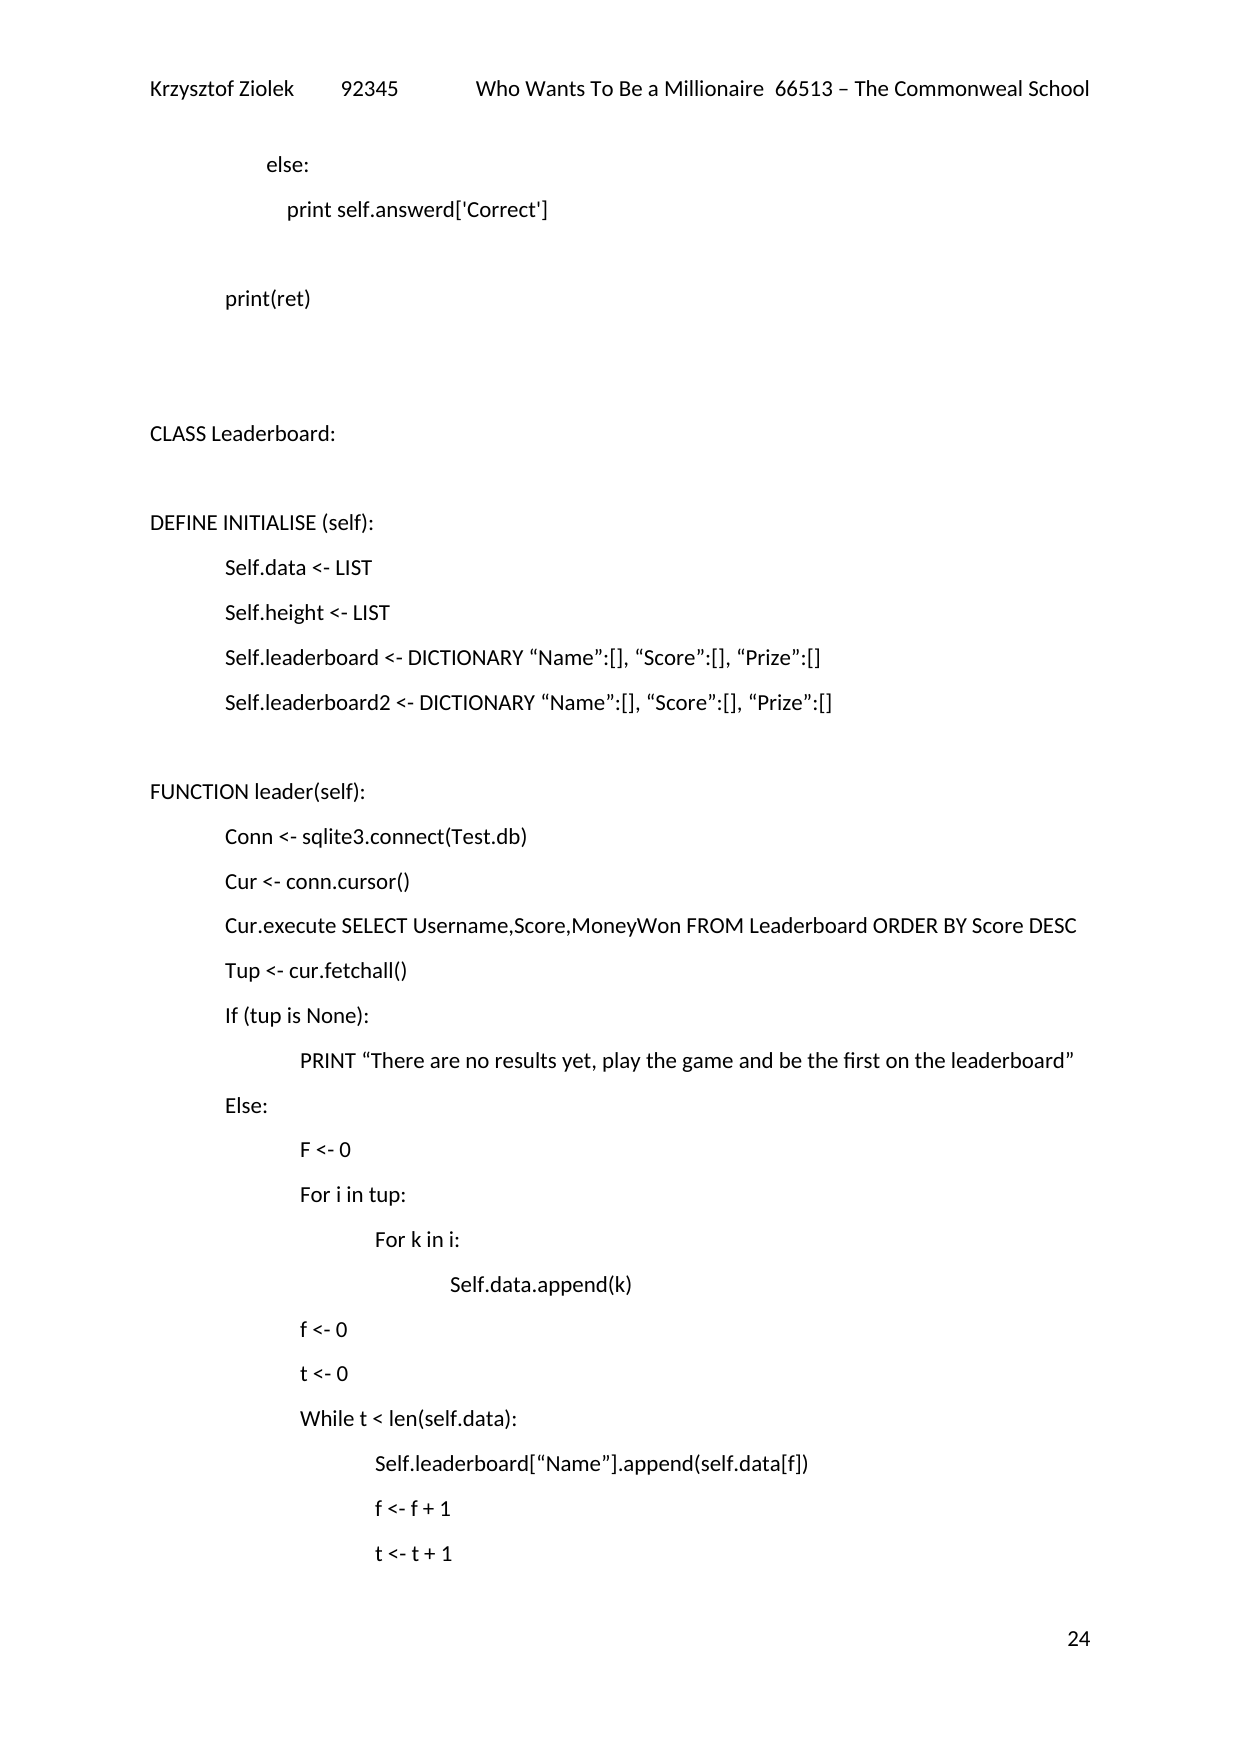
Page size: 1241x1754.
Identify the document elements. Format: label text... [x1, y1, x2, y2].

text Self.data <- LIST [150, 553, 1090, 581]
text f <- f + 1 [150, 1494, 1090, 1522]
text else: [225, 150, 1090, 178]
text Cur.execute SELECT Username,Score,MoneyWon FROM Leaderboard ORDER BY Score DESC [150, 911, 1090, 939]
text Self.height <- LIST [150, 598, 1090, 626]
text DEFINE INITIALISE (self): [150, 508, 1090, 536]
text Conn <- sqlite3.connect(Test.db) [150, 822, 1090, 850]
text While t < len(self.data): [150, 1404, 1090, 1432]
text Cur <- conn.cursor() [150, 867, 1090, 895]
text F <- 0 [150, 1135, 1090, 1163]
text f <- 0 [150, 1314, 1090, 1343]
text Tup <- cur.fetchall() [150, 956, 1090, 984]
text Self.leaderboard <- DICTIONARY “Name”:[], “Score”:[], “Prize”:[] [150, 643, 1090, 671]
text print self.answerd['Correct'] [225, 195, 1090, 223]
text t <- 0 [150, 1359, 1090, 1387]
text For k in i: [150, 1225, 1090, 1253]
text Self.leaderboard2 <- DICTIONARY “Name”:[], “Score”:[], “Prize”:[] [150, 687, 1090, 716]
text FUNCTION leader(self): [150, 777, 1090, 805]
text Else: [150, 1091, 1090, 1119]
text Self.leaderboard[“Name”].append(self.data[f]) [150, 1449, 1090, 1477]
text CLASS Leaderboard: [150, 419, 1090, 447]
text PRINT “There are no results yet, play the game and be the first on the leaderboard” [150, 1046, 1090, 1074]
text print(ret) [150, 284, 1090, 312]
text If (tup is None): [150, 1001, 1090, 1029]
text t <- t + 1 [150, 1538, 1090, 1567]
text Self.data.append(k) [150, 1270, 1090, 1298]
text For i in tup: [150, 1180, 1090, 1208]
